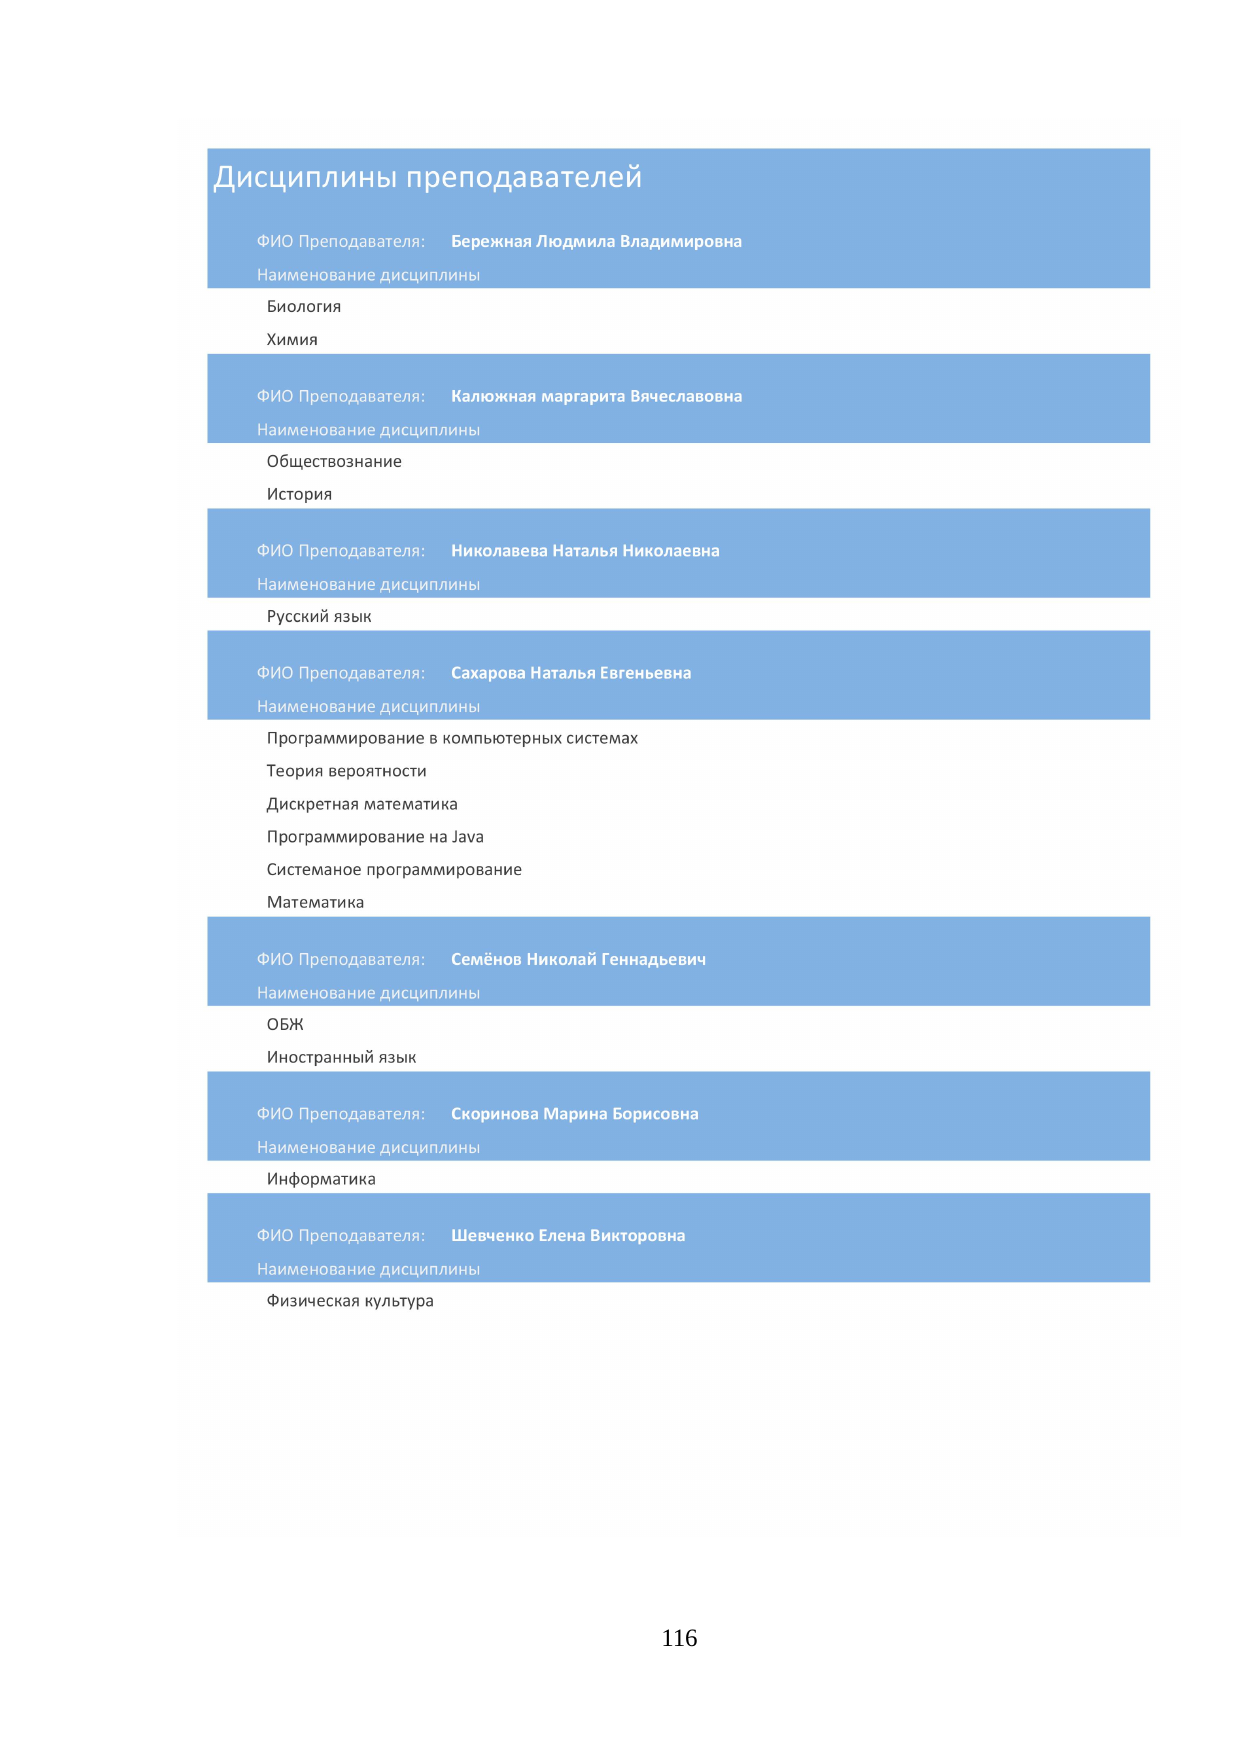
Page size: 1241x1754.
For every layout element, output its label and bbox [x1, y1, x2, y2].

picture [177, 118, 1181, 1537]
